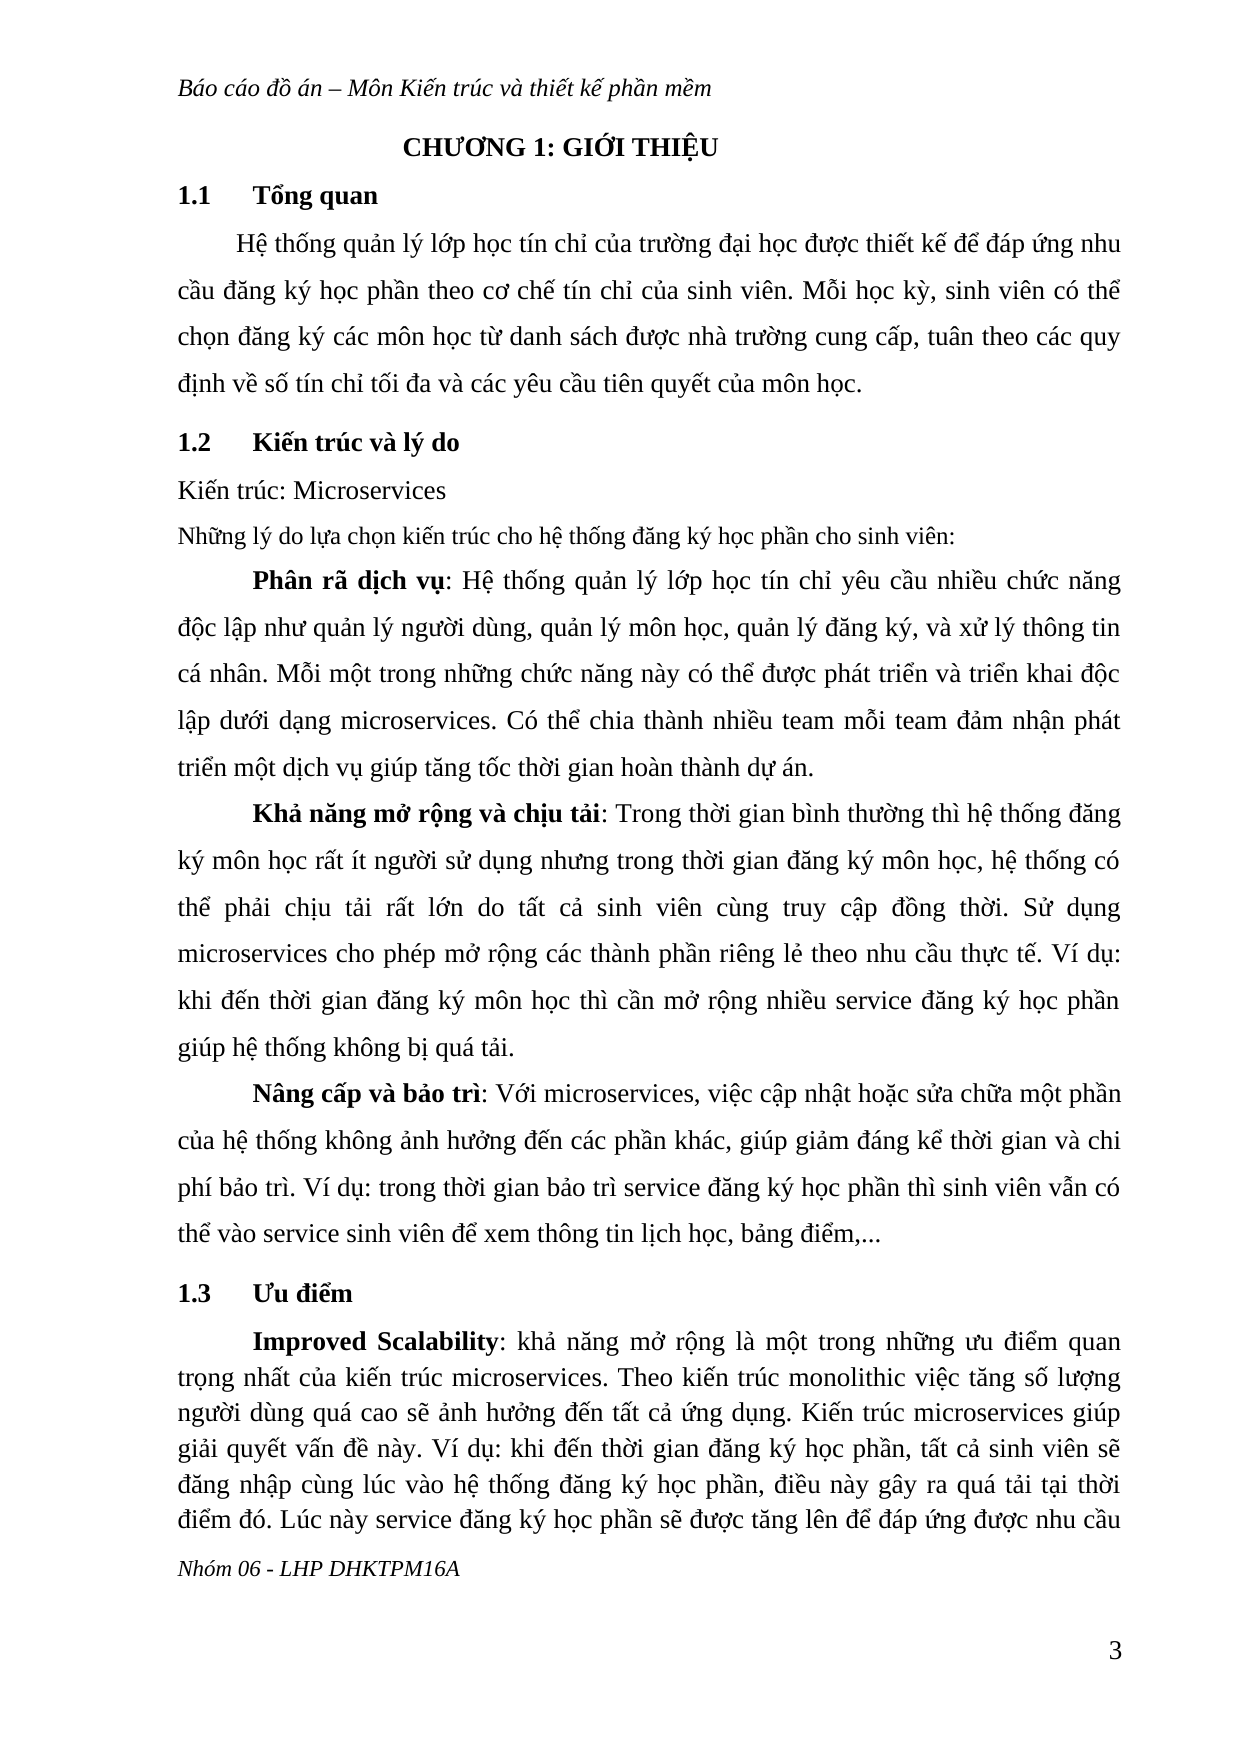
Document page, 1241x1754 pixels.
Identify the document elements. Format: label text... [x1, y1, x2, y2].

subtitle CHƯƠNG 1: GIỚI THIỆU [346, 131, 1122, 162]
subtitle Kiến trúc và lý do [177, 426, 1122, 457]
text Hệ thống quản lý lớp học tín chỉ của trường đại học được thiết kế để đáp ứng nhu cầu đăng ký học phần theo cơ chế tín chỉ của sinh viên. Mỗi học kỳ, sinh viên có thể chọn đăng ký các môn học từ danh sách được nhà trường cung cấp, tuân theo các quy định về số tín chỉ tối đa và các yêu cầu tiên quyết của môn học. [177, 227, 1122, 398]
list Những lý do lựa chọn kiến trúc cho hệ thống đăng ký học phần cho sinh viên: [177, 521, 1122, 550]
subtitle Tổng quan [177, 179, 1122, 210]
text Kiến trúc: Microservices [177, 474, 1122, 506]
text Khả năng mở rộng và chịu tải: Trong thời gian bình thường thì hệ thống đăng ký môn học rất ít người sử dụng nhưng trong thời gian đăng ký môn học, hệ thống có thể phải chịu tải rất lớn do tất cả sinh viên cùng truy cập đồng thời. Sử dụng microservices cho phép mở rộng các thành phần riêng lẻ theo nhu cầu thực tế. Ví dụ: khi đến thời gian đăng ký môn học thì cần mở rộng nhiều service đăng ký học phần giúp hệ thống không bị quá tải. [177, 798, 1122, 1062]
subtitle Ưu điểm [177, 1277, 1122, 1308]
text Nâng cấp và bảo trì: Với microservices, việc cập nhật hoặc sửa chữa một phần của hệ thống không ảnh hưởng đến các phần khác, giúp giảm đáng kể thời gian và chi phí bảo trì. Ví dụ: trong thời gian bảo trì service đăng ký học phần thì sinh viên vẫn có thể vào service sinh viên để xem thông tin lịch học, bảng điểm,... [177, 1078, 1122, 1249]
text Phân rã dịch vụ: Hệ thống quản lý lớp học tín chỉ yêu cầu nhiều chức năng độc lập như quản lý người dùng, quản lý môn học, quản lý đăng ký, và xử lý thông tin cá nhân. Mỗi một trong những chức năng này có thể được phát triển và triển khai độc lập dưới dạng microservices. Có thể chia thành nhiều team mỗi team đảm nhận phát triển một dịch vụ giúp tăng tốc thời gian hoàn thành dự án. [177, 564, 1122, 782]
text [177, 1325, 1122, 1535]
